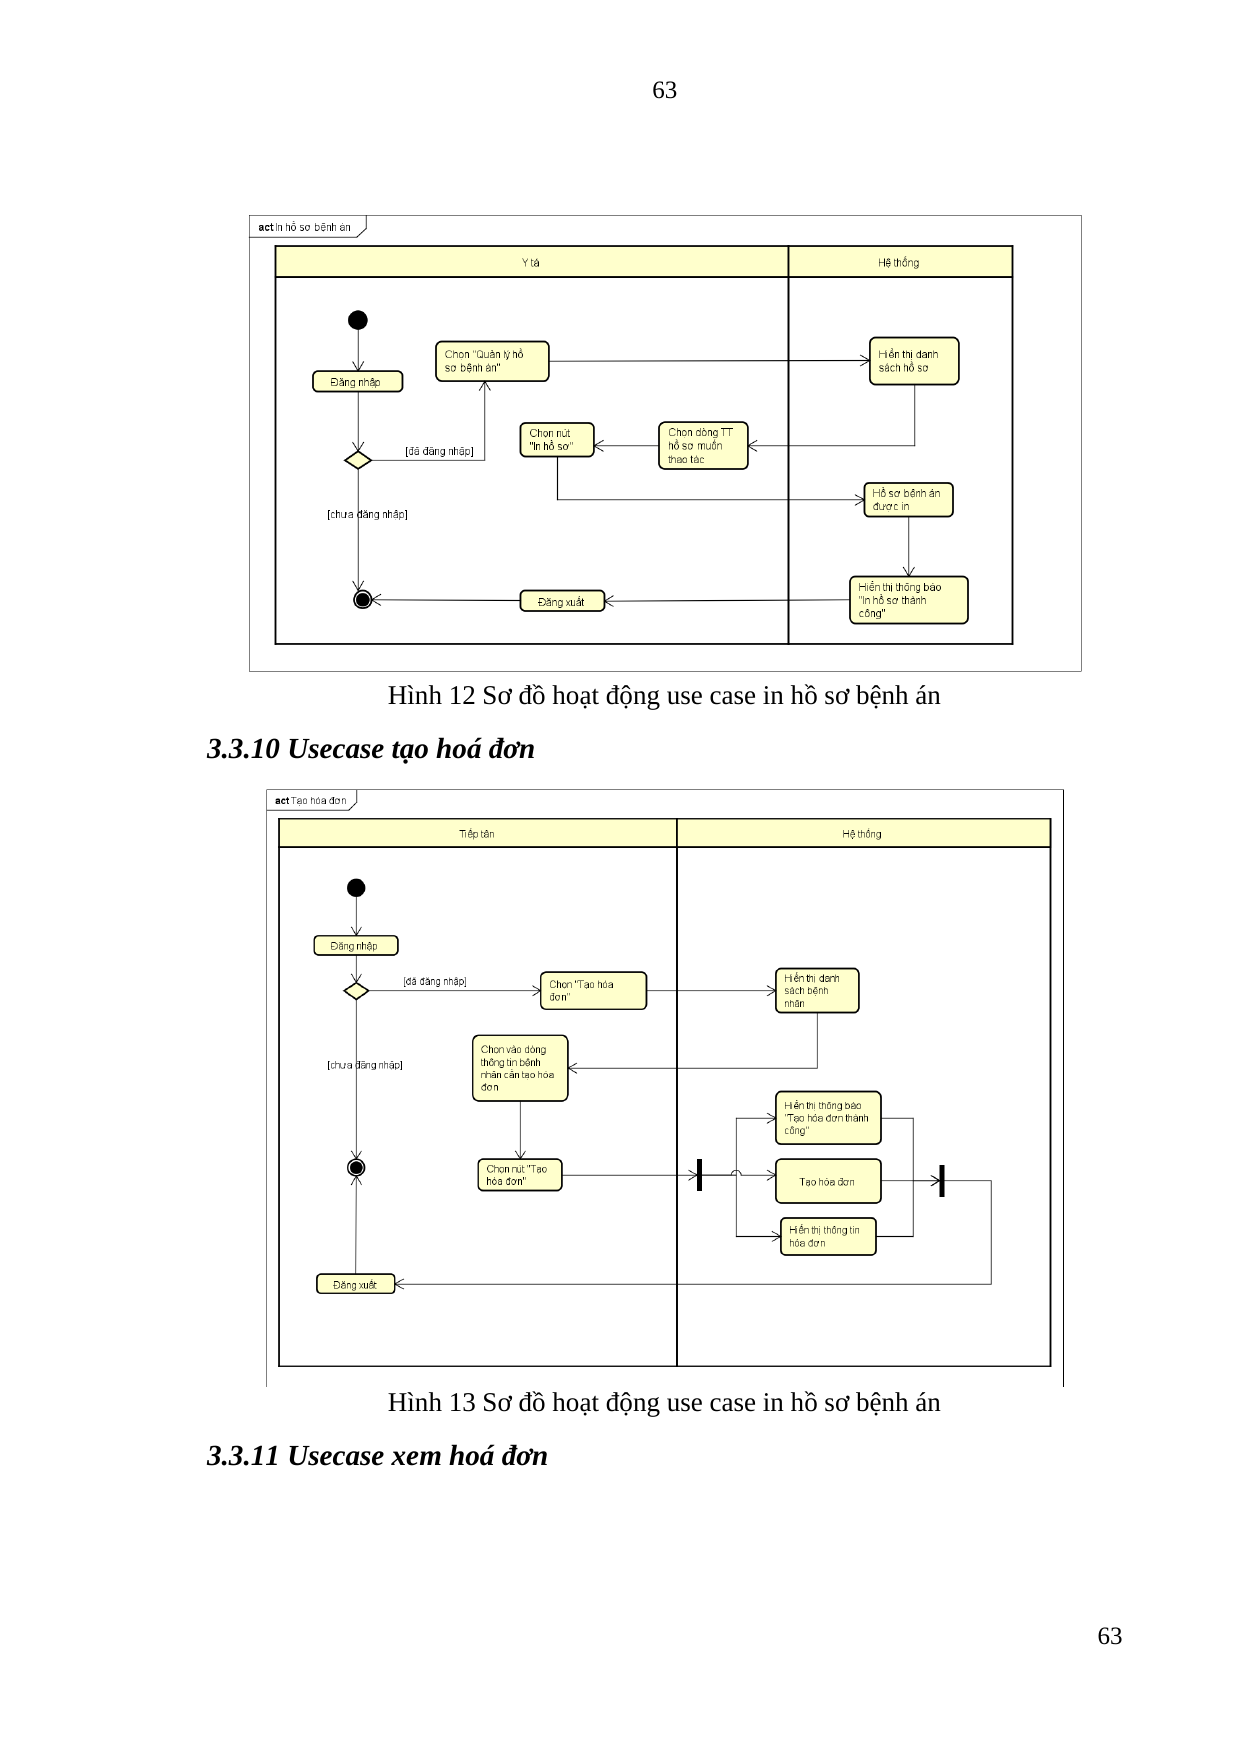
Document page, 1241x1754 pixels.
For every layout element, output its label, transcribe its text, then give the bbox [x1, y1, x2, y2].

picture [240, 206, 1089, 679]
text Hình Sơ đồ hoạt động use case in hồ sơ bệnh án [207, 1386, 1122, 1418]
picture [258, 781, 1071, 1387]
text 3.3.10 Usecase tạo hoá đơn [207, 731, 1132, 764]
text Hình Sơ đồ hoạt động use case in hồ sơ bệnh án [207, 679, 1122, 710]
text 3.3.11 Usecase xem hoá đơn [207, 1438, 1132, 1472]
